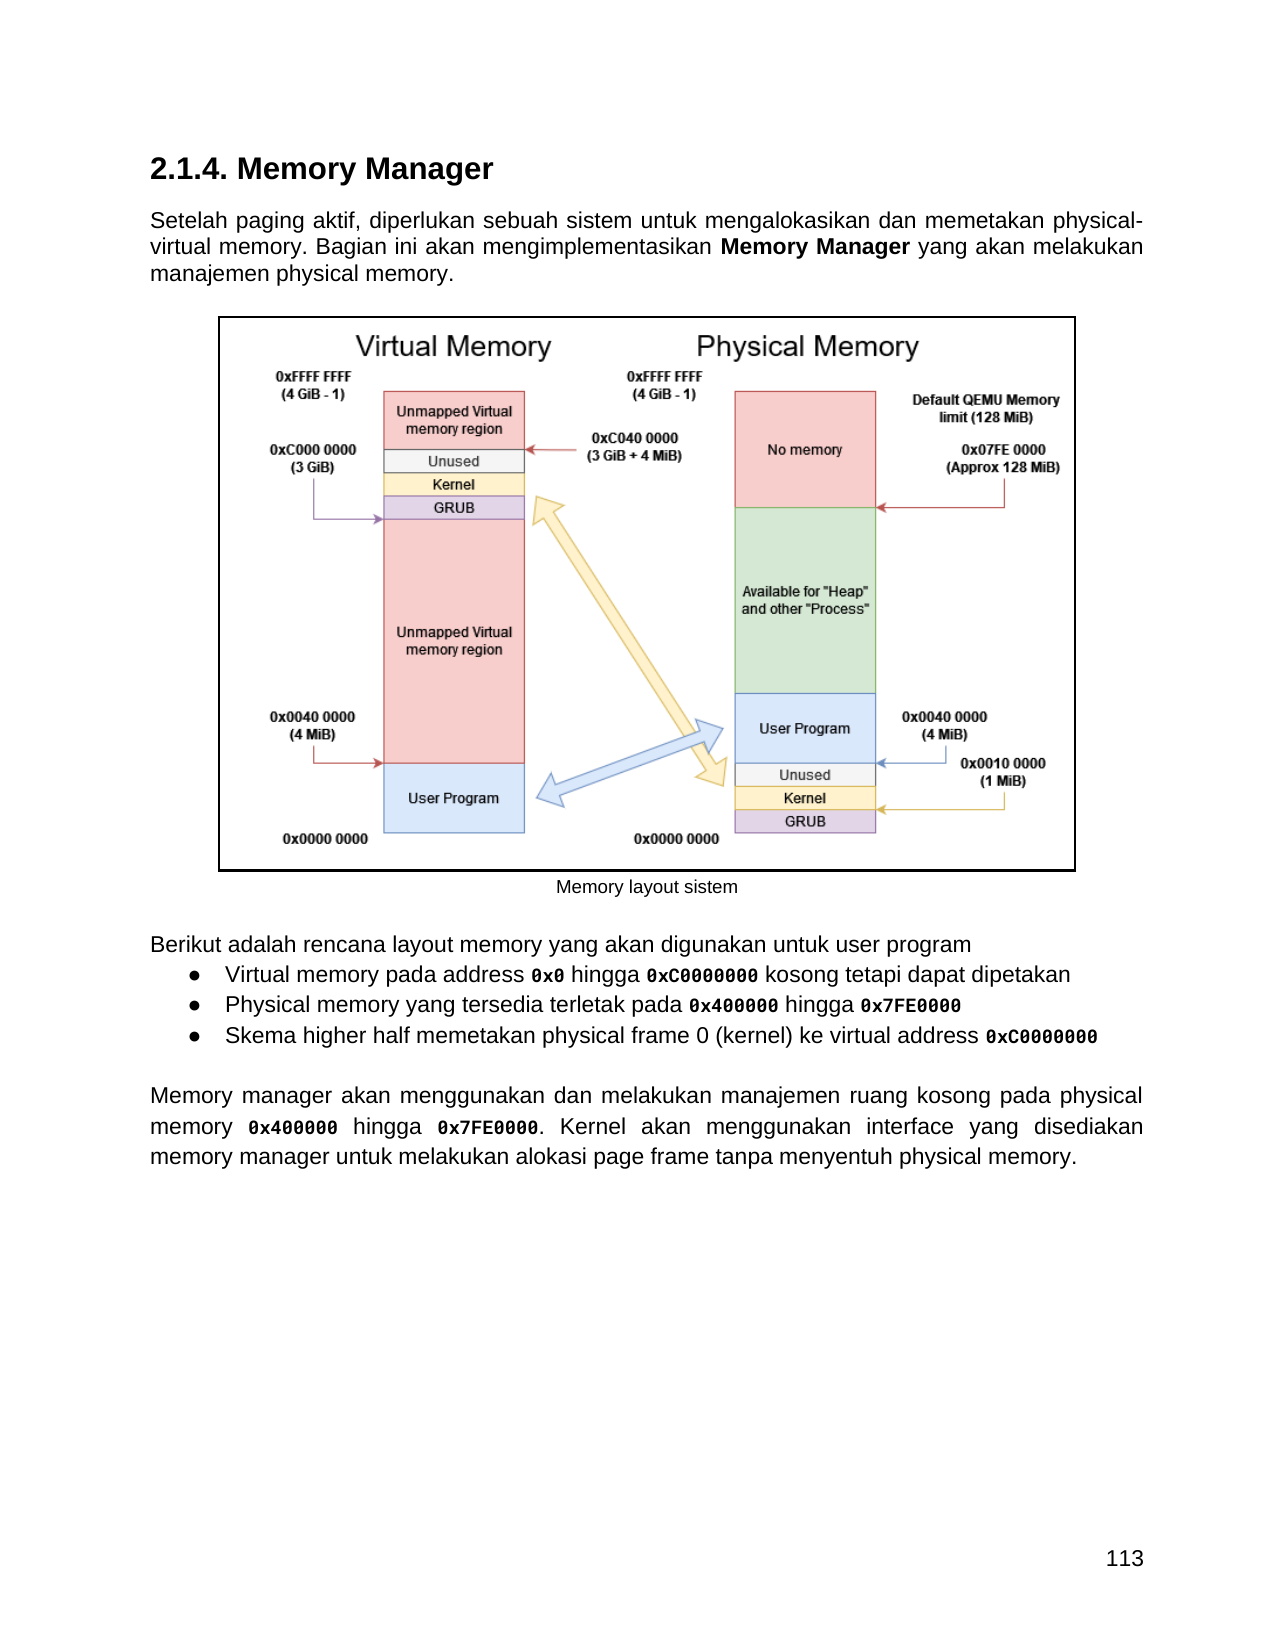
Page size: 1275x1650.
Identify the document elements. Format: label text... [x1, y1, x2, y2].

text Memory manager akan menggunakan dan melakukan manajemen ruang kosong pada physical memory 0x400000 hingga 0x7FE0000. Kernel akan menggunakan interface yang disediakan memory manager untuk melakukan alokasi page frame tanpa menyentuh physical memory. [150, 1082, 1144, 1169]
text Memory layout sistem [150, 876, 1144, 897]
picture [220, 318, 1074, 869]
subtitle 2.1.4. Memory Manager [150, 150, 1144, 186]
text Setelah paging aktif, diperlukan sebuah sistem untuk mengalokasikan dan memetakan physical-virtual memory. Bagian ini akan mengimplementasikan Memory Manager yang akan melakukan manajemen physical memory. [150, 207, 1144, 286]
list Virtual memory pada address 0x0 hingga 0xC0000000 kosong tetapi dapat dipetakan [187, 961, 1144, 987]
text Berikut adalah rencana layout memory yang akan digunakan untuk user program [150, 931, 1144, 957]
list Skema higher half memetakan physical frame 0 (kernel) ke virtual address 0xC0000000 [187, 1022, 1144, 1048]
list Physical memory yang tersedia terletak pada 0x400000 hingga 0x7FE0000 [187, 991, 1144, 1018]
